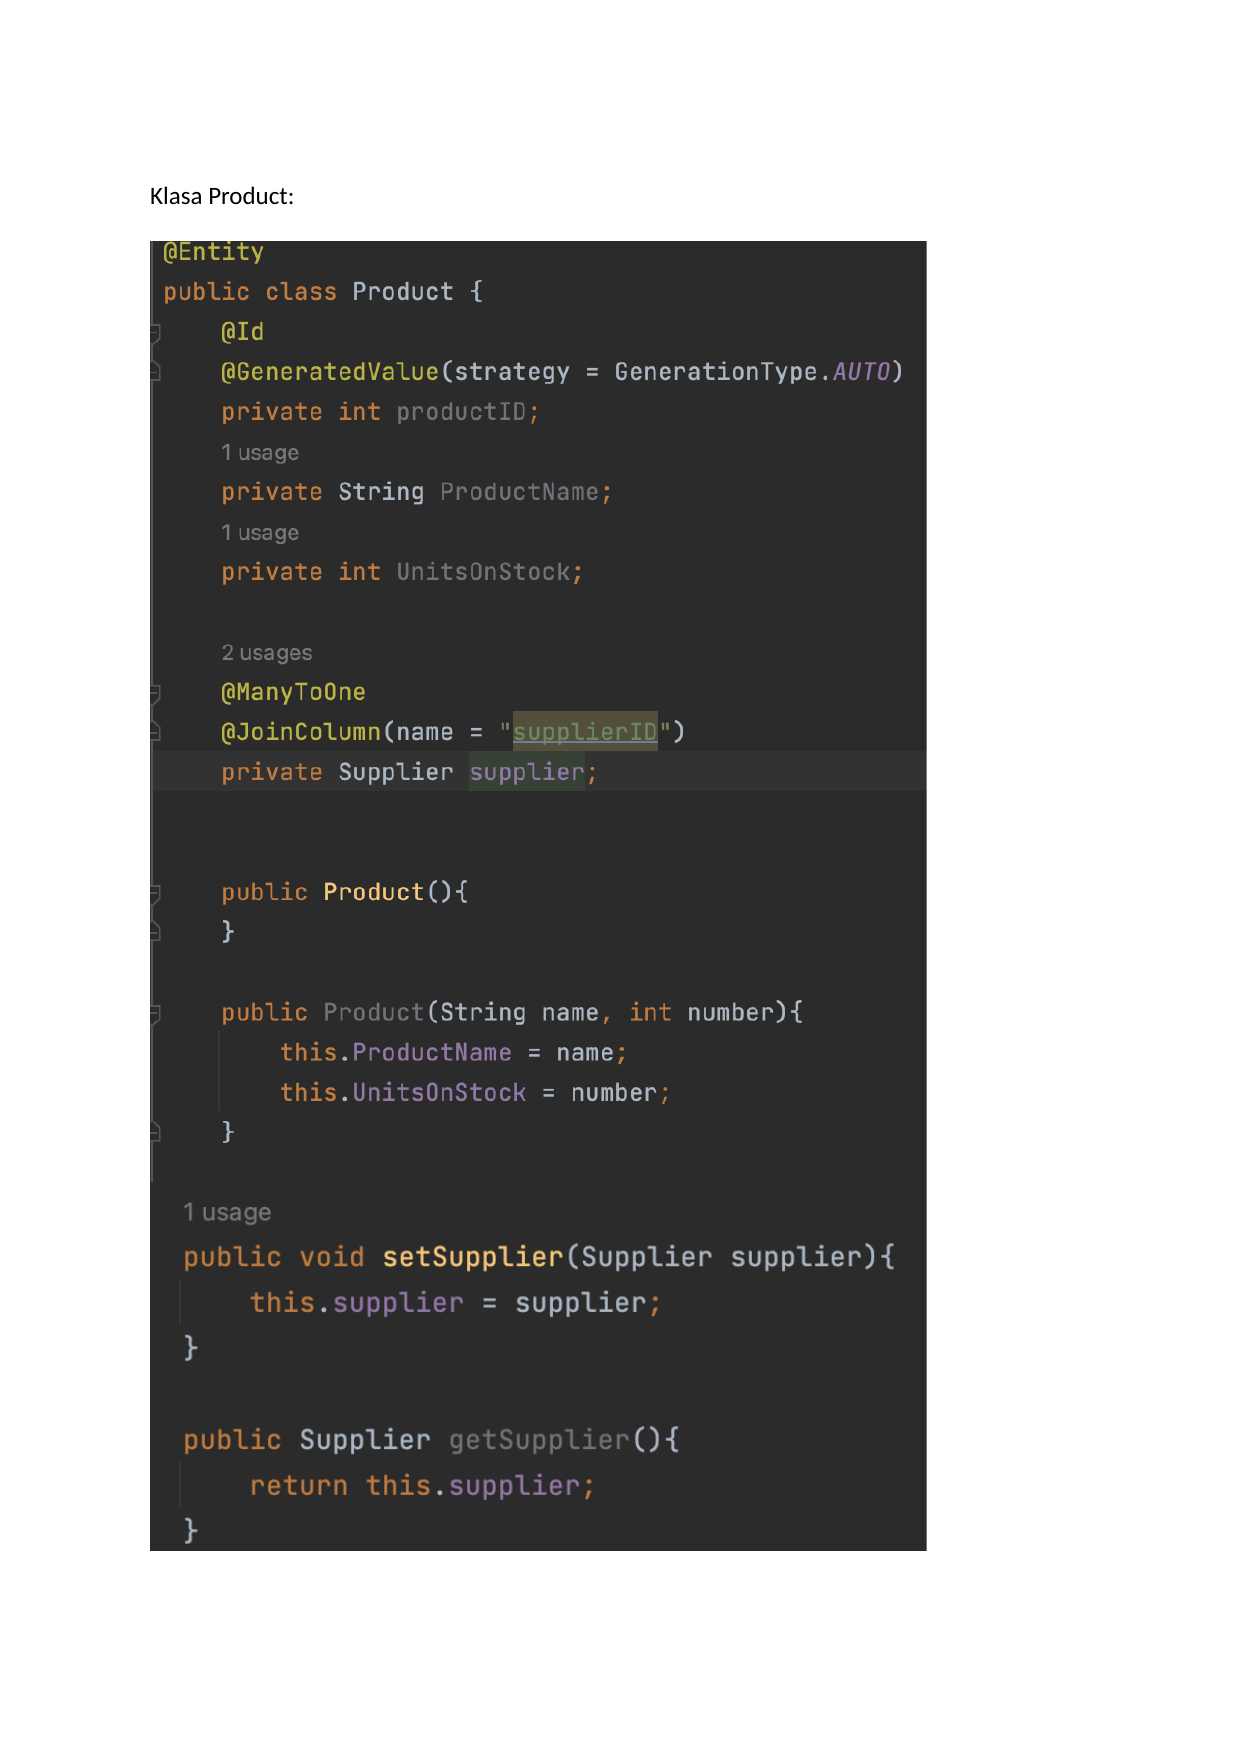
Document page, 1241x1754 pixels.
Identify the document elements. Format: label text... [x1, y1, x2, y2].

text Klasa Product: [150, 181, 1090, 211]
picture [150, 241, 927, 1551]
